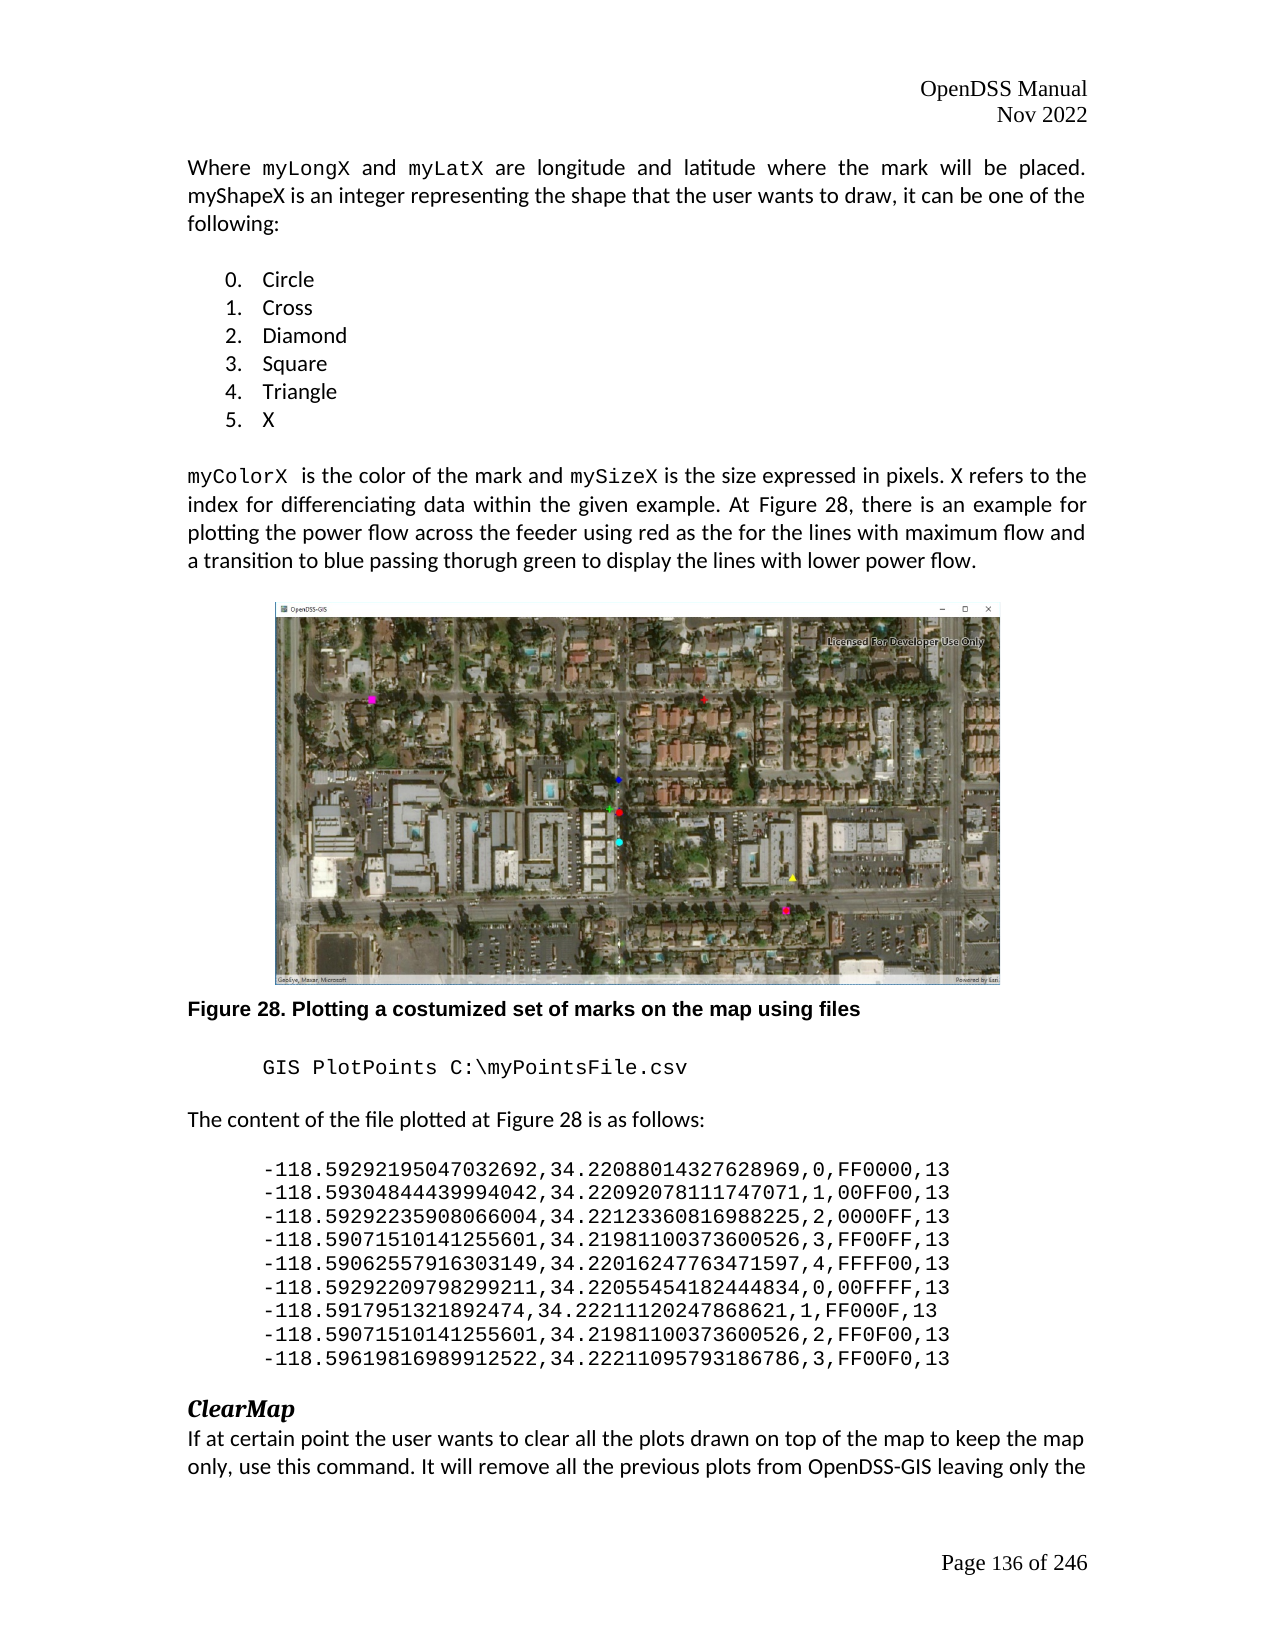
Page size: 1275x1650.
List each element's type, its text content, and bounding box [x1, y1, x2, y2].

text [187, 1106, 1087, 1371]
picture [275, 602, 1001, 985]
list X [225, 405, 1087, 433]
list Triangle [225, 377, 1087, 405]
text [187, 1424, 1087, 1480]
list Cross [225, 293, 1087, 321]
text GIS PlotPoints C:\myPointsFile.csv [187, 1057, 1087, 1081]
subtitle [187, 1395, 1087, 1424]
text myColorX is the color of the mark and mySizeX is the size expressed in pixels. X refers to the index for differenciating data within the given example. At Figure 28, there is an example for plotting the power flow across the feeder using red as the for the lines with maximum flow and a transition to blue passing thorugh green to display the lines with lower power flow. [187, 461, 1087, 574]
list Circle [225, 265, 1087, 293]
list Square [225, 349, 1087, 377]
text Where myLongX and myLatX are longitude and latitude where the mark will be placed. myShapeX is an integer representing the shape that the user wants to draw, it can be one of the following: [187, 153, 1087, 237]
list Diamond [225, 321, 1087, 349]
